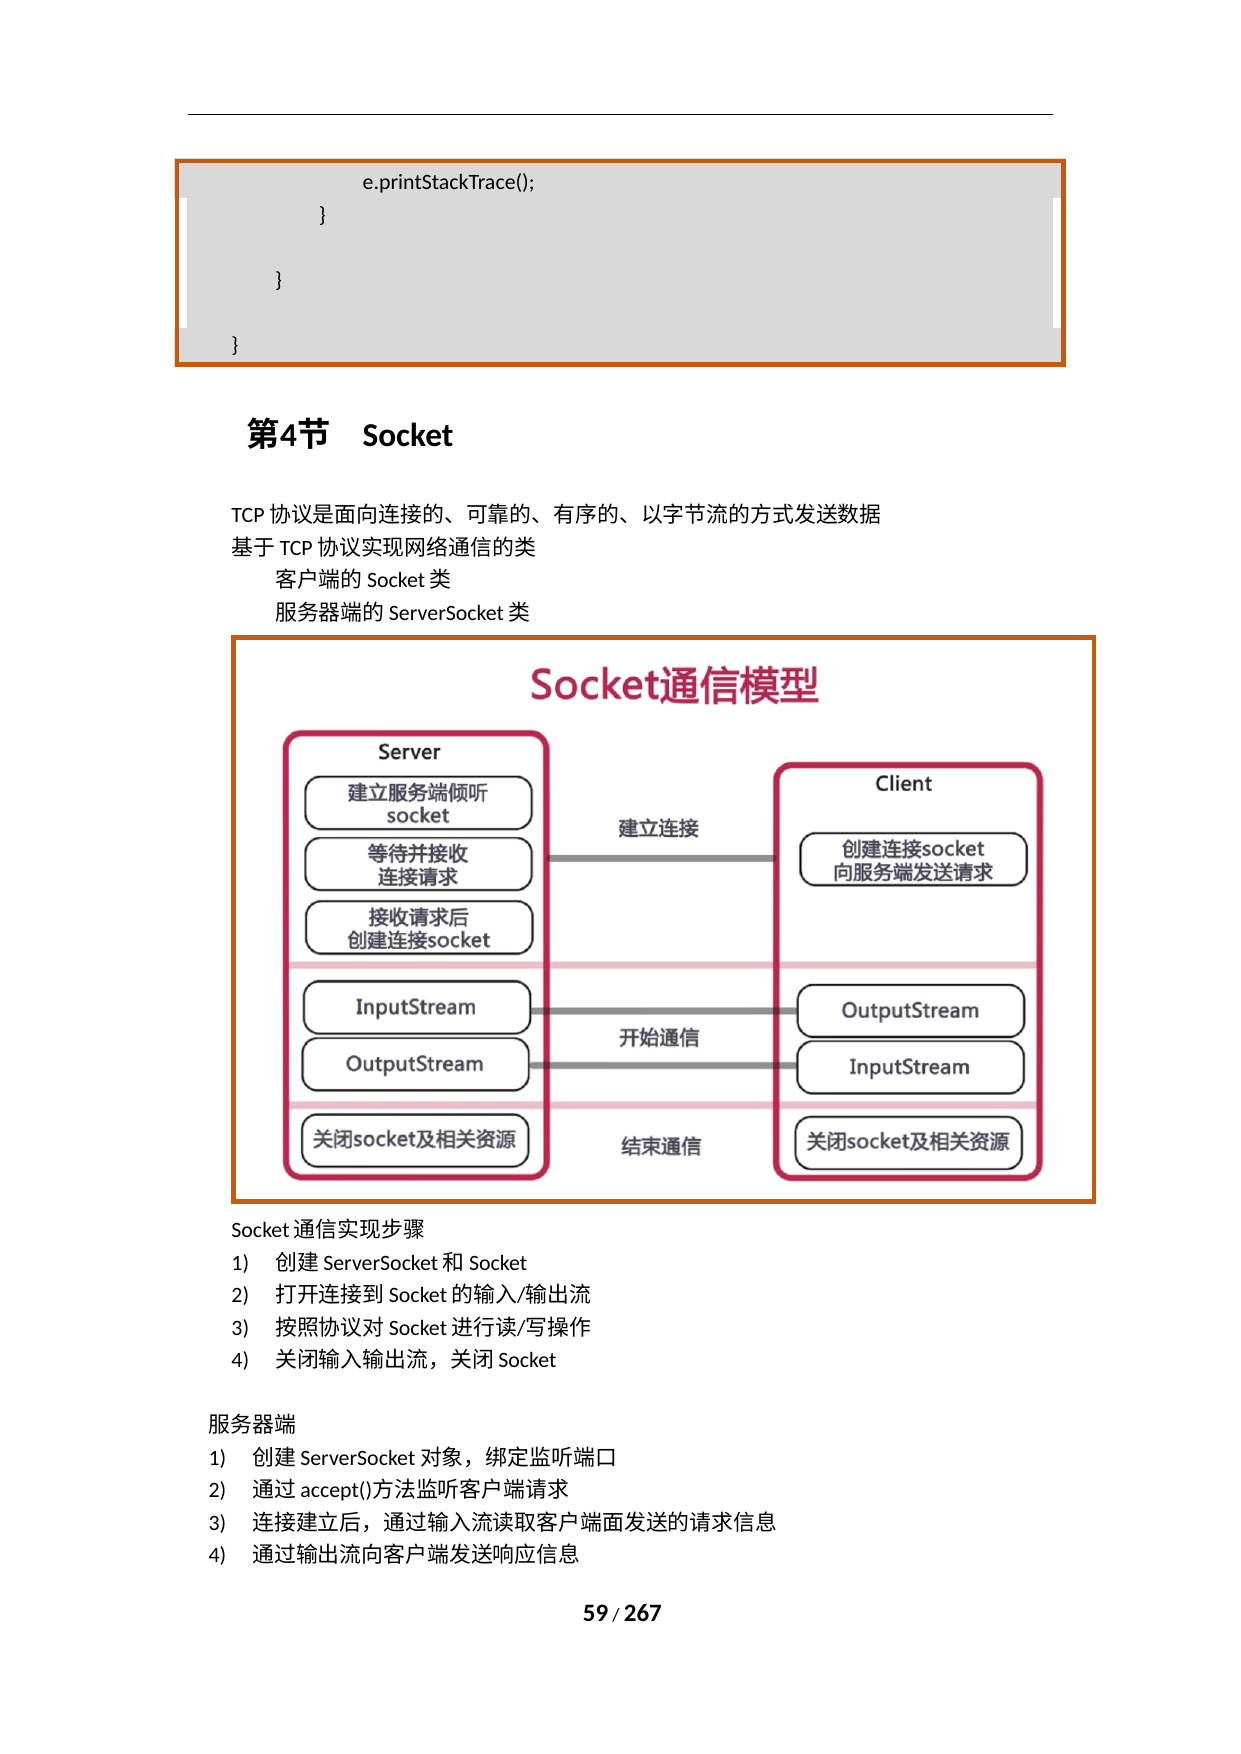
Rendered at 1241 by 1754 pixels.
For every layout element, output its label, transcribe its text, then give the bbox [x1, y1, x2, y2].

text 服务器端 [187, 1407, 1053, 1439]
list 通过accept()方法监听客户端请求 [208, 1472, 1053, 1504]
text } [187, 198, 1053, 230]
text TCP协议是面向连接的、可靠的、有序的、以字节流的方式发送数据 [187, 497, 1053, 529]
list 创建ServerSocket和Socket [231, 1244, 1053, 1277]
text 客户端的Socket类 [187, 562, 1053, 594]
list 创建ServerSocket对象，绑定监听端口 [208, 1439, 1053, 1472]
text e.printStackTrace(); [179, 163, 1061, 198]
list 连接建立后，通过输入流读取客户端面发送的请求信息 [208, 1504, 1053, 1537]
list 关闭输入输出流，关闭Socket [231, 1342, 1053, 1374]
text Socket通信实现步骤 [187, 1212, 1053, 1244]
text } [187, 263, 1053, 295]
list 打开连接到Socket的输入/输出流 [231, 1277, 1053, 1309]
text Socket [247, 399, 1053, 464]
text 基于TCP协议实现网络通信的类 [187, 529, 1053, 562]
text } [179, 321, 1061, 362]
picture [236, 640, 1092, 1199]
text 服务器端的ServerSocket类 [187, 594, 1053, 627]
list 按照协议对Socket进行读/写操作 [231, 1309, 1053, 1342]
list 通过输出流向客户端发送响应信息 [208, 1537, 1053, 1569]
